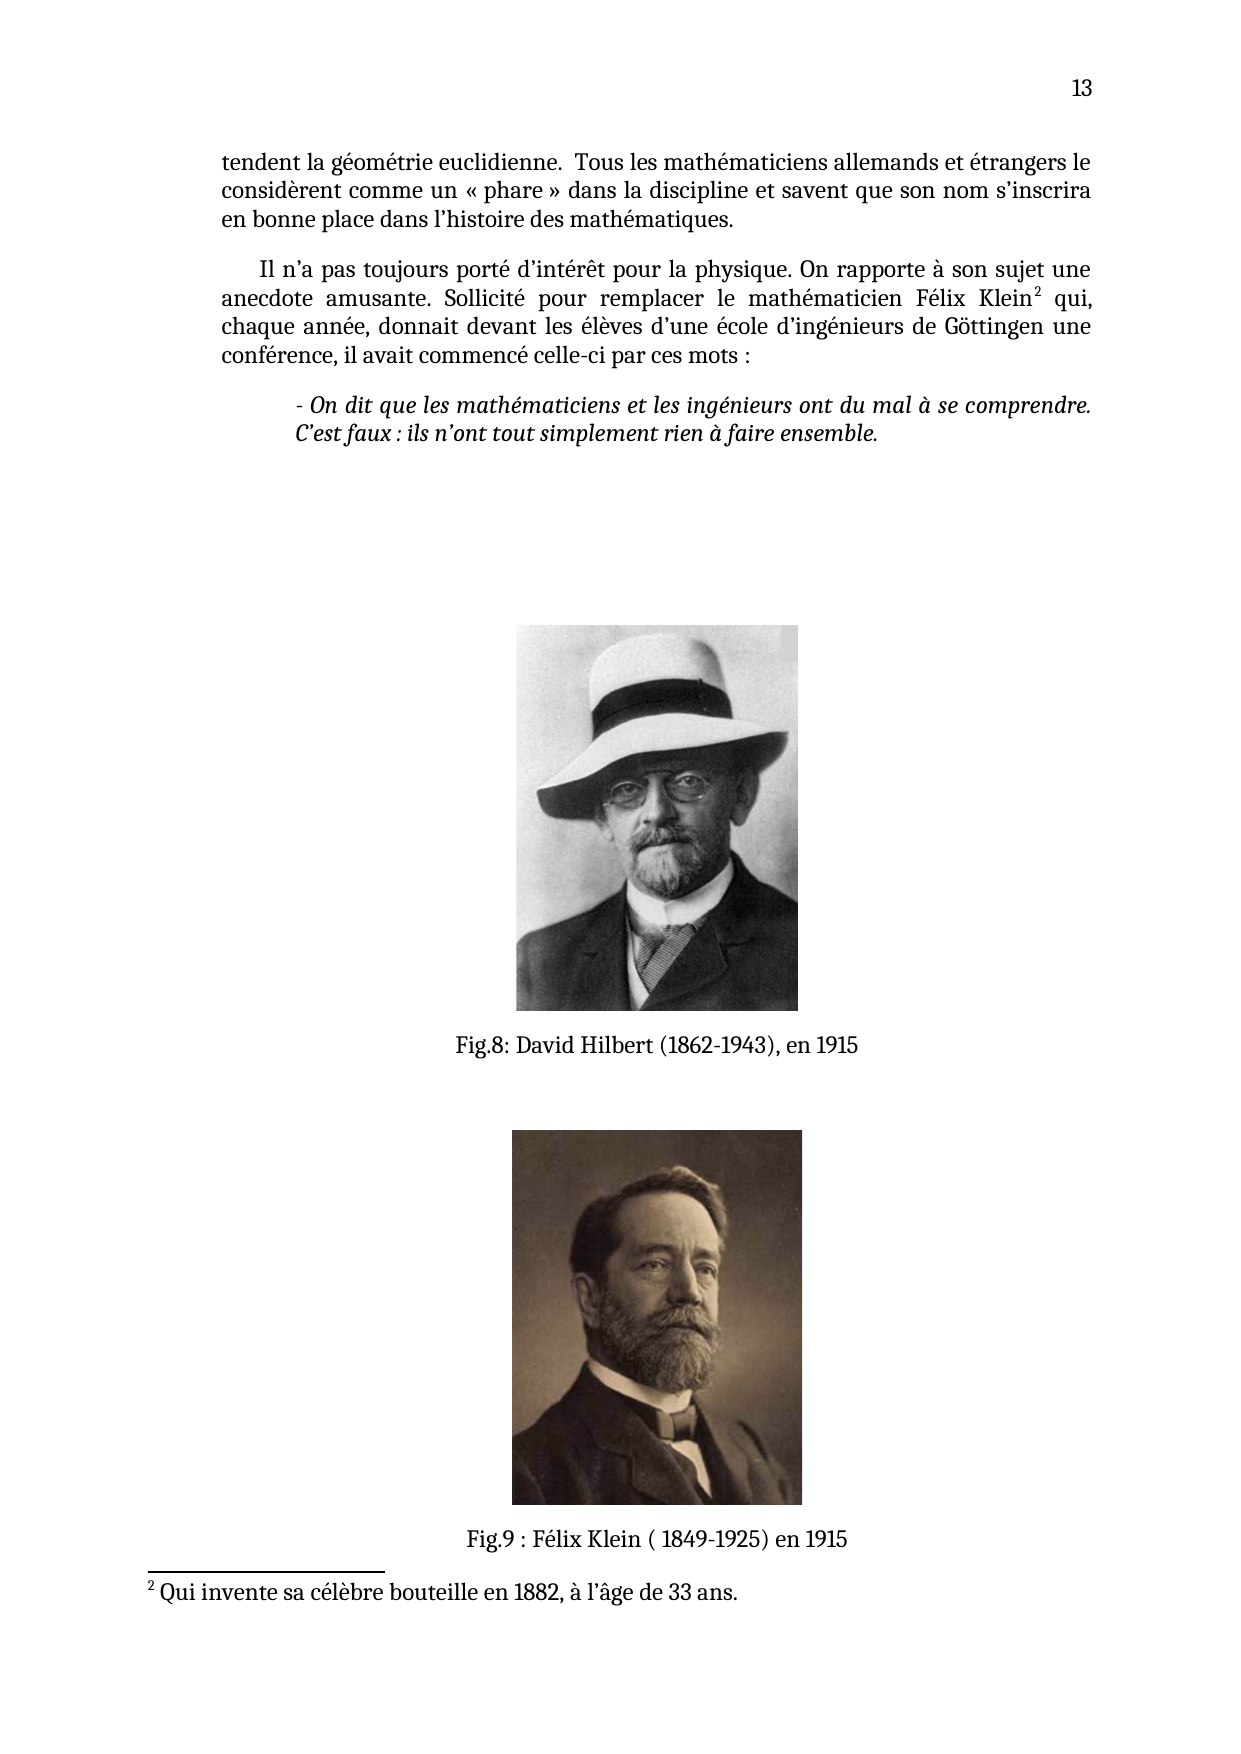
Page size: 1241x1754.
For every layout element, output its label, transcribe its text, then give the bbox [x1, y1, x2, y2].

text Fig.8: David Hilbert (1862-1943), en 1915 [221, 1031, 1093, 1060]
list - On dit que les mathématiciens et les ingénieurs ont du mal à se comprendre. C’est faux : ils n’ont tout simplement rien à faire ensemble. [295, 391, 1093, 448]
text Il n’a pas toujours porté d’intérêt pour la physique. On rapporte à son sujet une anecdote amusante. Sollicité pour remplacer le mathématicien Félix Klein qui, chaque année, donnait devant les élèves d’une école d’ingénieurs de Göttingen une conférence, il avait commencé celle-ci par ces mots : [221, 255, 1093, 370]
picture [512, 1130, 803, 1505]
text Fig.9 : Félix Klein ( 1849-1925) en 1915 [221, 1525, 1093, 1554]
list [221, 148, 1093, 234]
picture [516, 625, 798, 1011]
